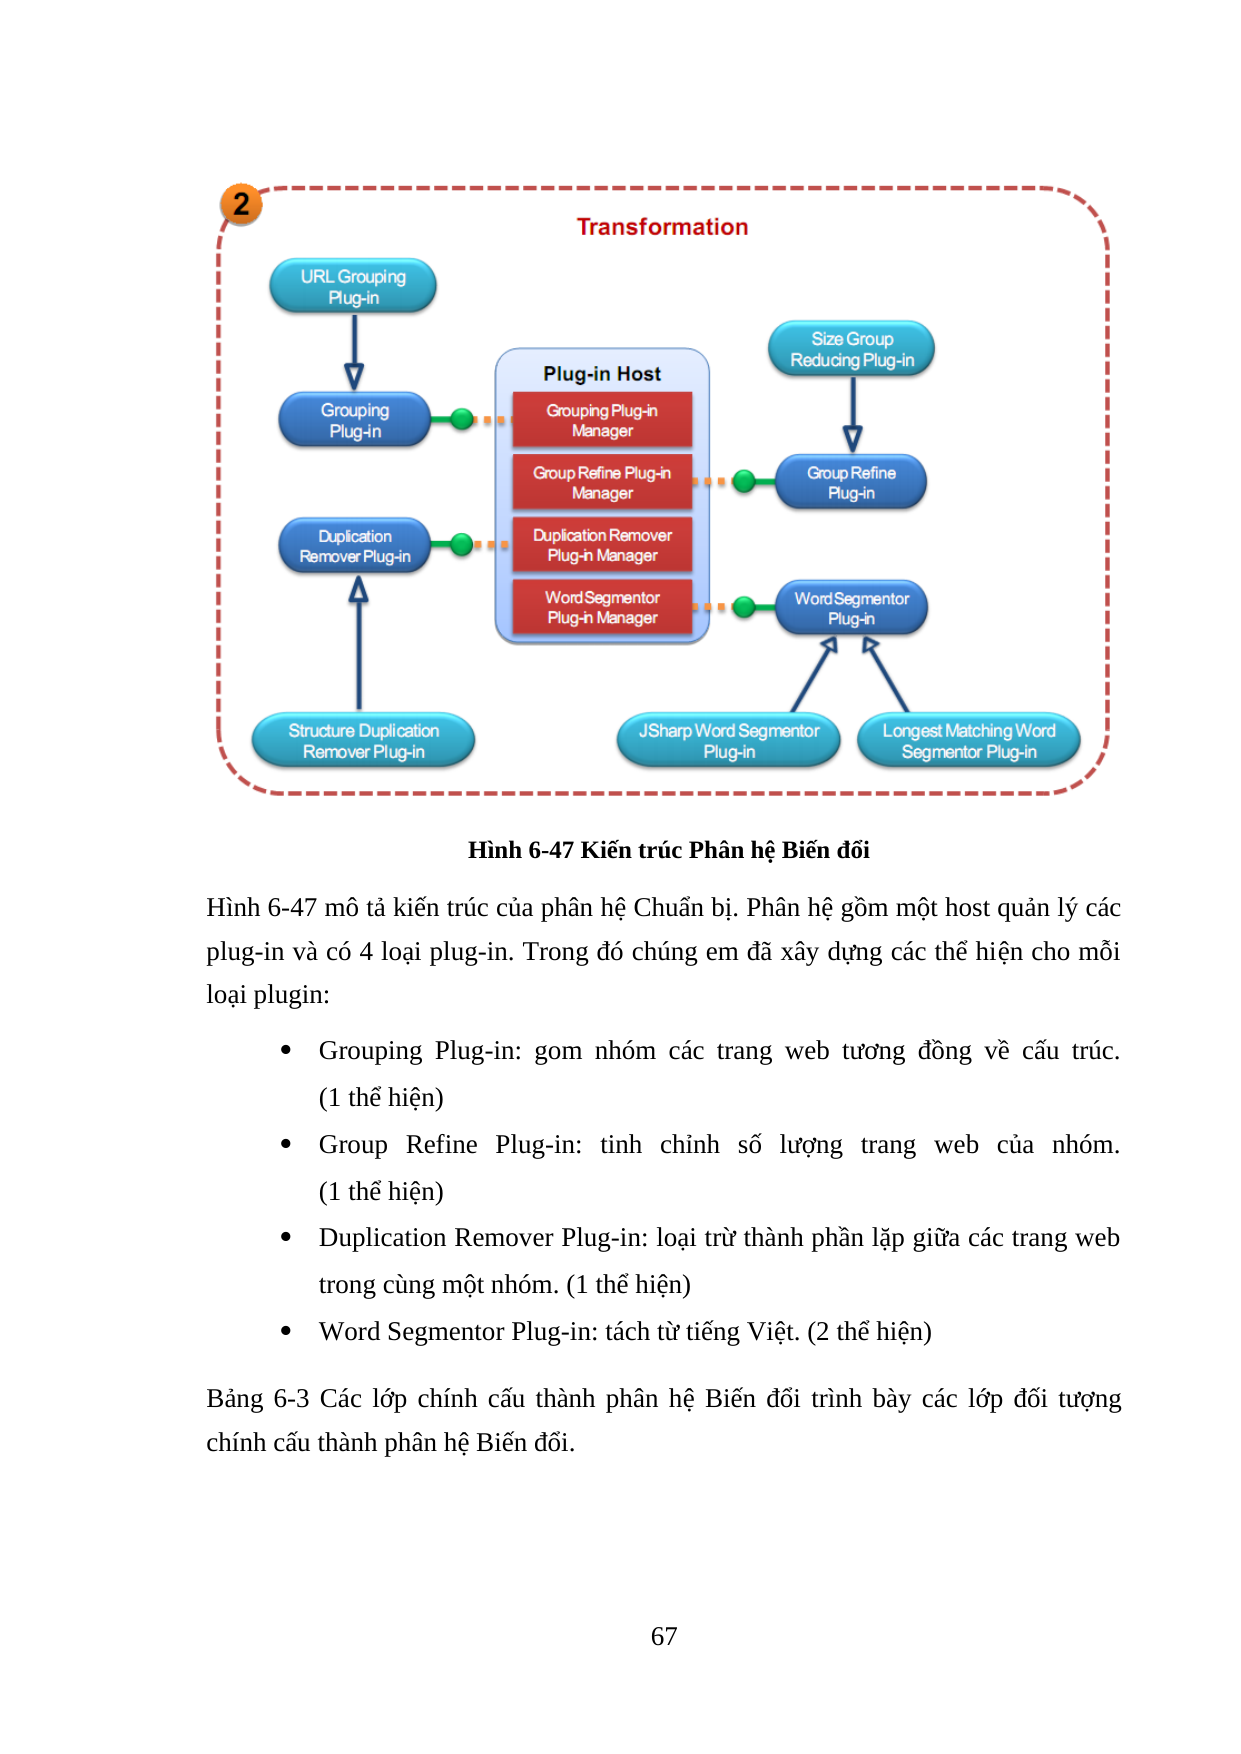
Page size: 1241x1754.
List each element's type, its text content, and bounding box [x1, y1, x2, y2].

list Word Segmentor Plug-in: tách từ tiếng Việt. (2 thể hiện) [281, 1315, 1122, 1346]
text Bảng 6-3 Các lớp chính cấu thành phân hệ Biến đổi trình bày các lớp đối tượng chính cấu thành phân hệ Biến đổi. [206, 1382, 1122, 1457]
list Group Refine Plug-in: tinh chỉnh số lượng trang web của nhóm. (1 thể hiện) [281, 1128, 1122, 1206]
picture [206, 177, 1122, 808]
list Duplication Remover Plug-in: loại trừ thành phần lặp giữa các trang web trong cùng một nhóm. (1 thể hiện) [281, 1221, 1122, 1299]
list Grouping Plug-in: gom nhóm các trang web tương đồng về cấu trúc. (1 thể hiện) [281, 1034, 1122, 1112]
